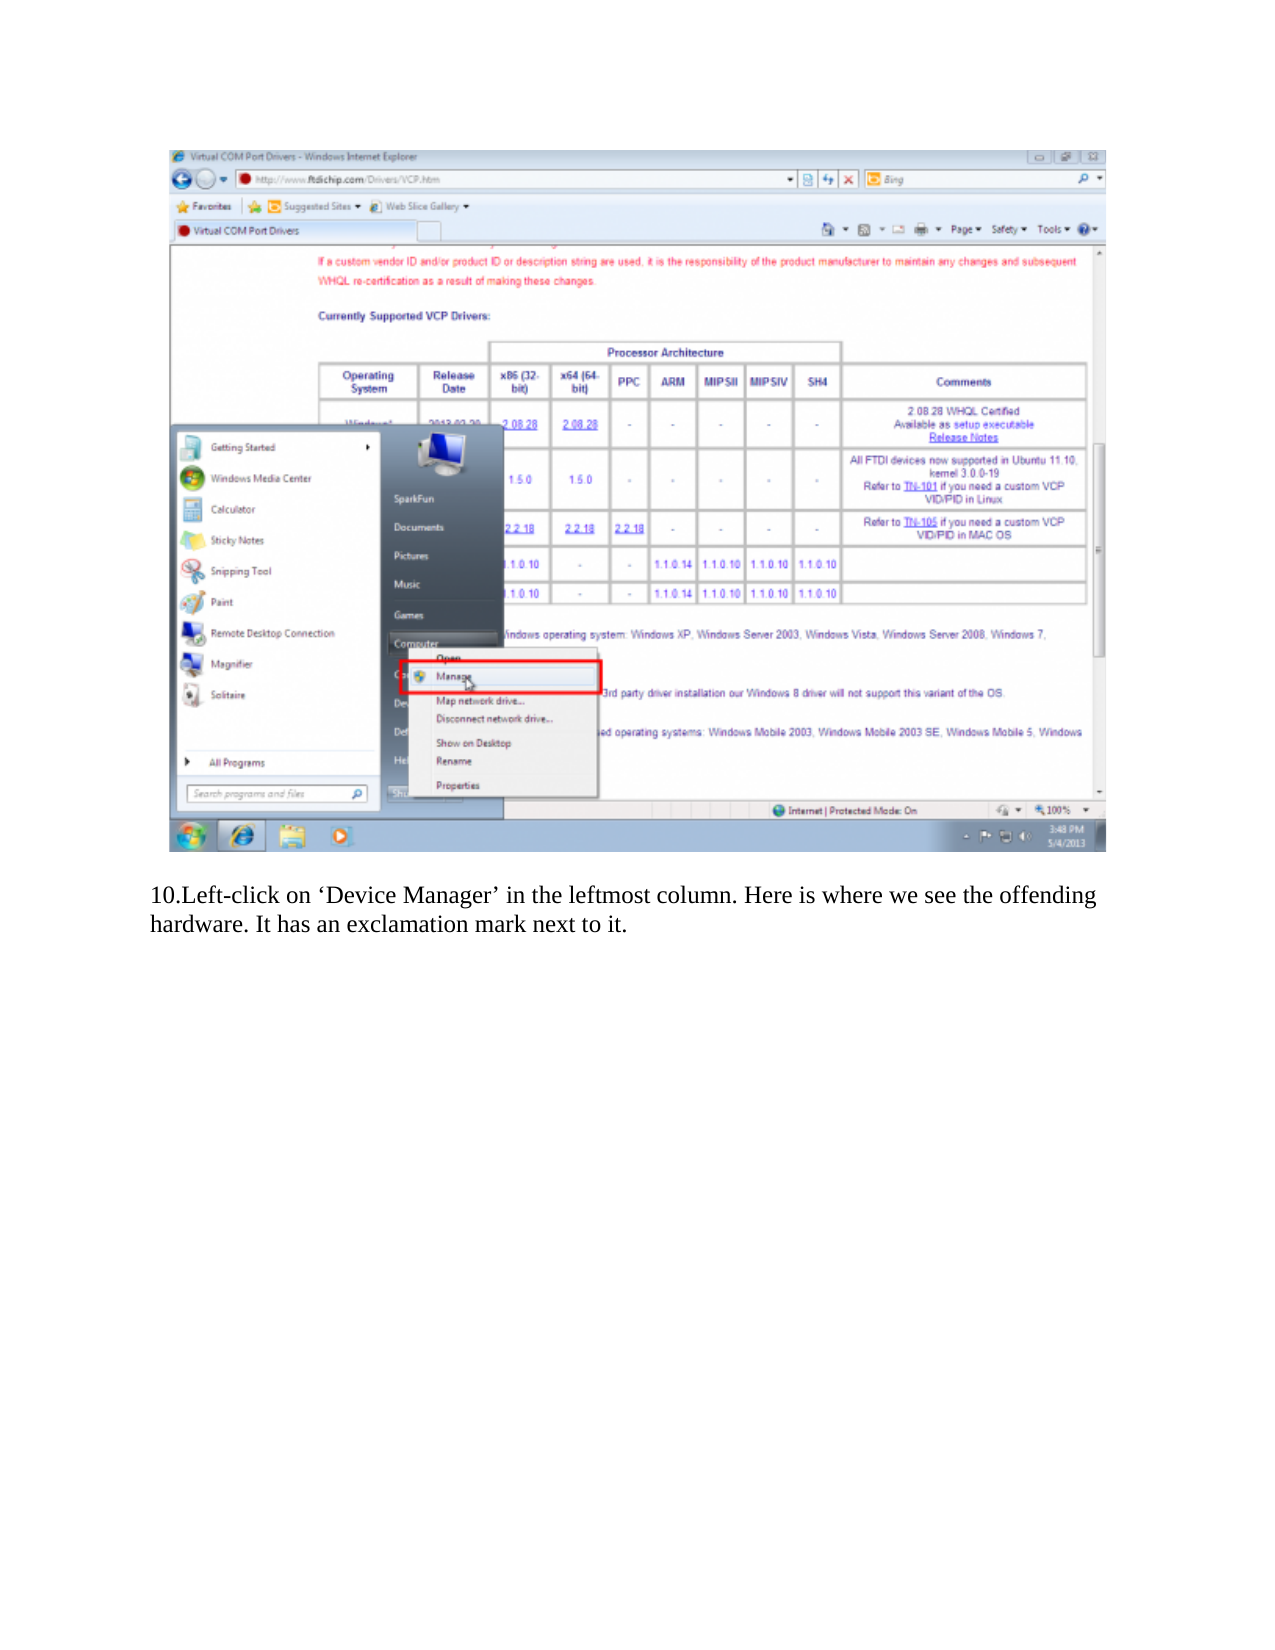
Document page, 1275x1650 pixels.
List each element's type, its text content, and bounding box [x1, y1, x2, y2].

text 10.Left-click on ‘Device Manager’ in the leftmost column. Here is where we see the offending hardware. It has an exclamation mark next to it. [150, 881, 1125, 938]
picture [168, 150, 1107, 852]
